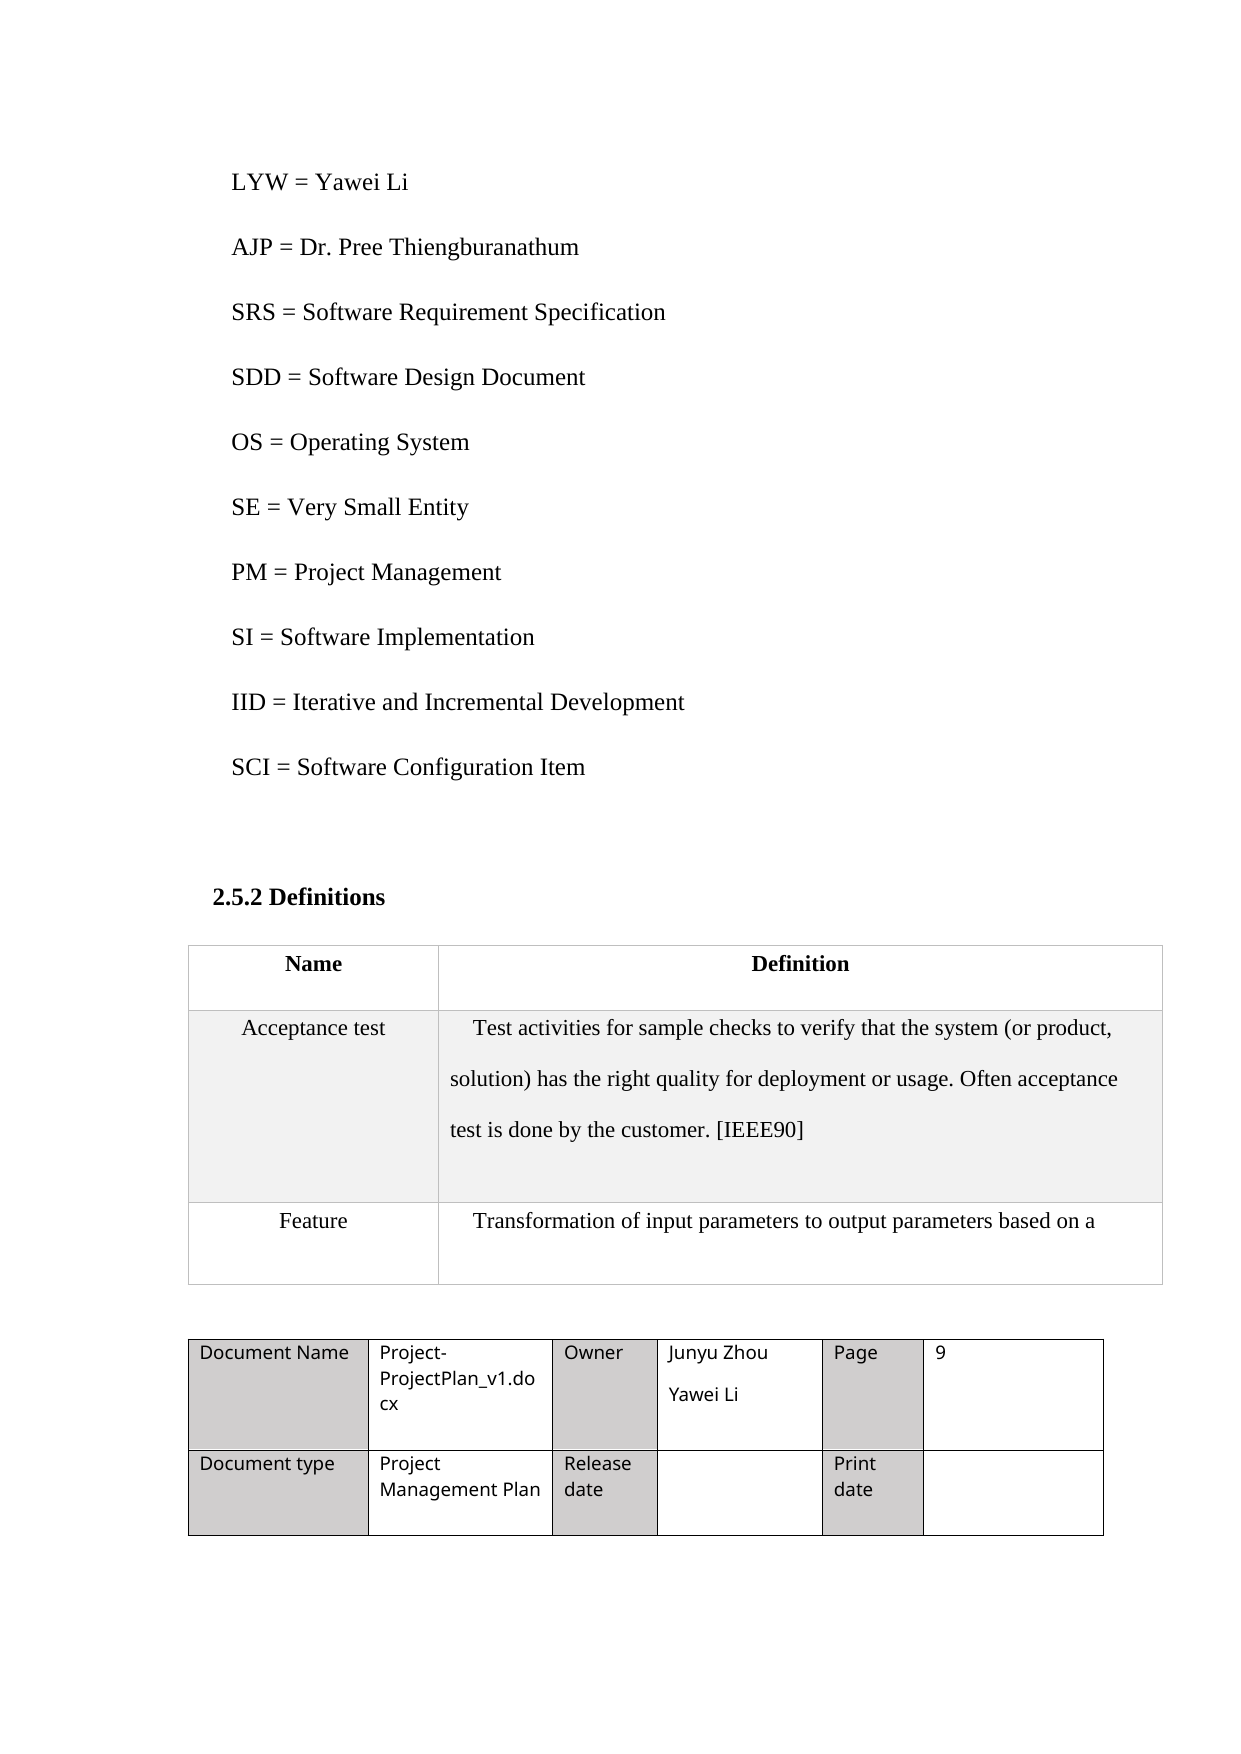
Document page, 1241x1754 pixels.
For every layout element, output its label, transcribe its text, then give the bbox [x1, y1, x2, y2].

text SI = Software Implementation [212, 620, 1028, 654]
table_cell Feature [189, 1203, 438, 1284]
table_cell Acceptance test [189, 1011, 438, 1202]
text PM = Project Management [212, 555, 1028, 589]
text SDD = Software Design Document [212, 360, 1028, 394]
table_header Definition [439, 946, 1162, 1009]
text OS = Operating System [212, 425, 1028, 459]
table_cell Test activities for sample checks to verify that the system (or product, solution) has the right quality for deployment or usage. Often acceptance test is done by the customer. [IEEE90] [439, 1011, 1162, 1202]
text AJP = Dr. Pree Thiengburanathum [212, 230, 1028, 264]
text SRS = Software Requirement Specification [212, 295, 1028, 329]
text SE = Very Small Entity [212, 490, 1028, 524]
text LYW = Yawei Li [187, 165, 1053, 199]
text SCI = Software Configuration Item [212, 750, 1028, 784]
table_header Name [189, 946, 438, 1009]
text 2.5.2 Definitions [187, 880, 1028, 914]
text IID = Iterative and Incremental Development [212, 685, 1028, 719]
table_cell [439, 1203, 1162, 1284]
